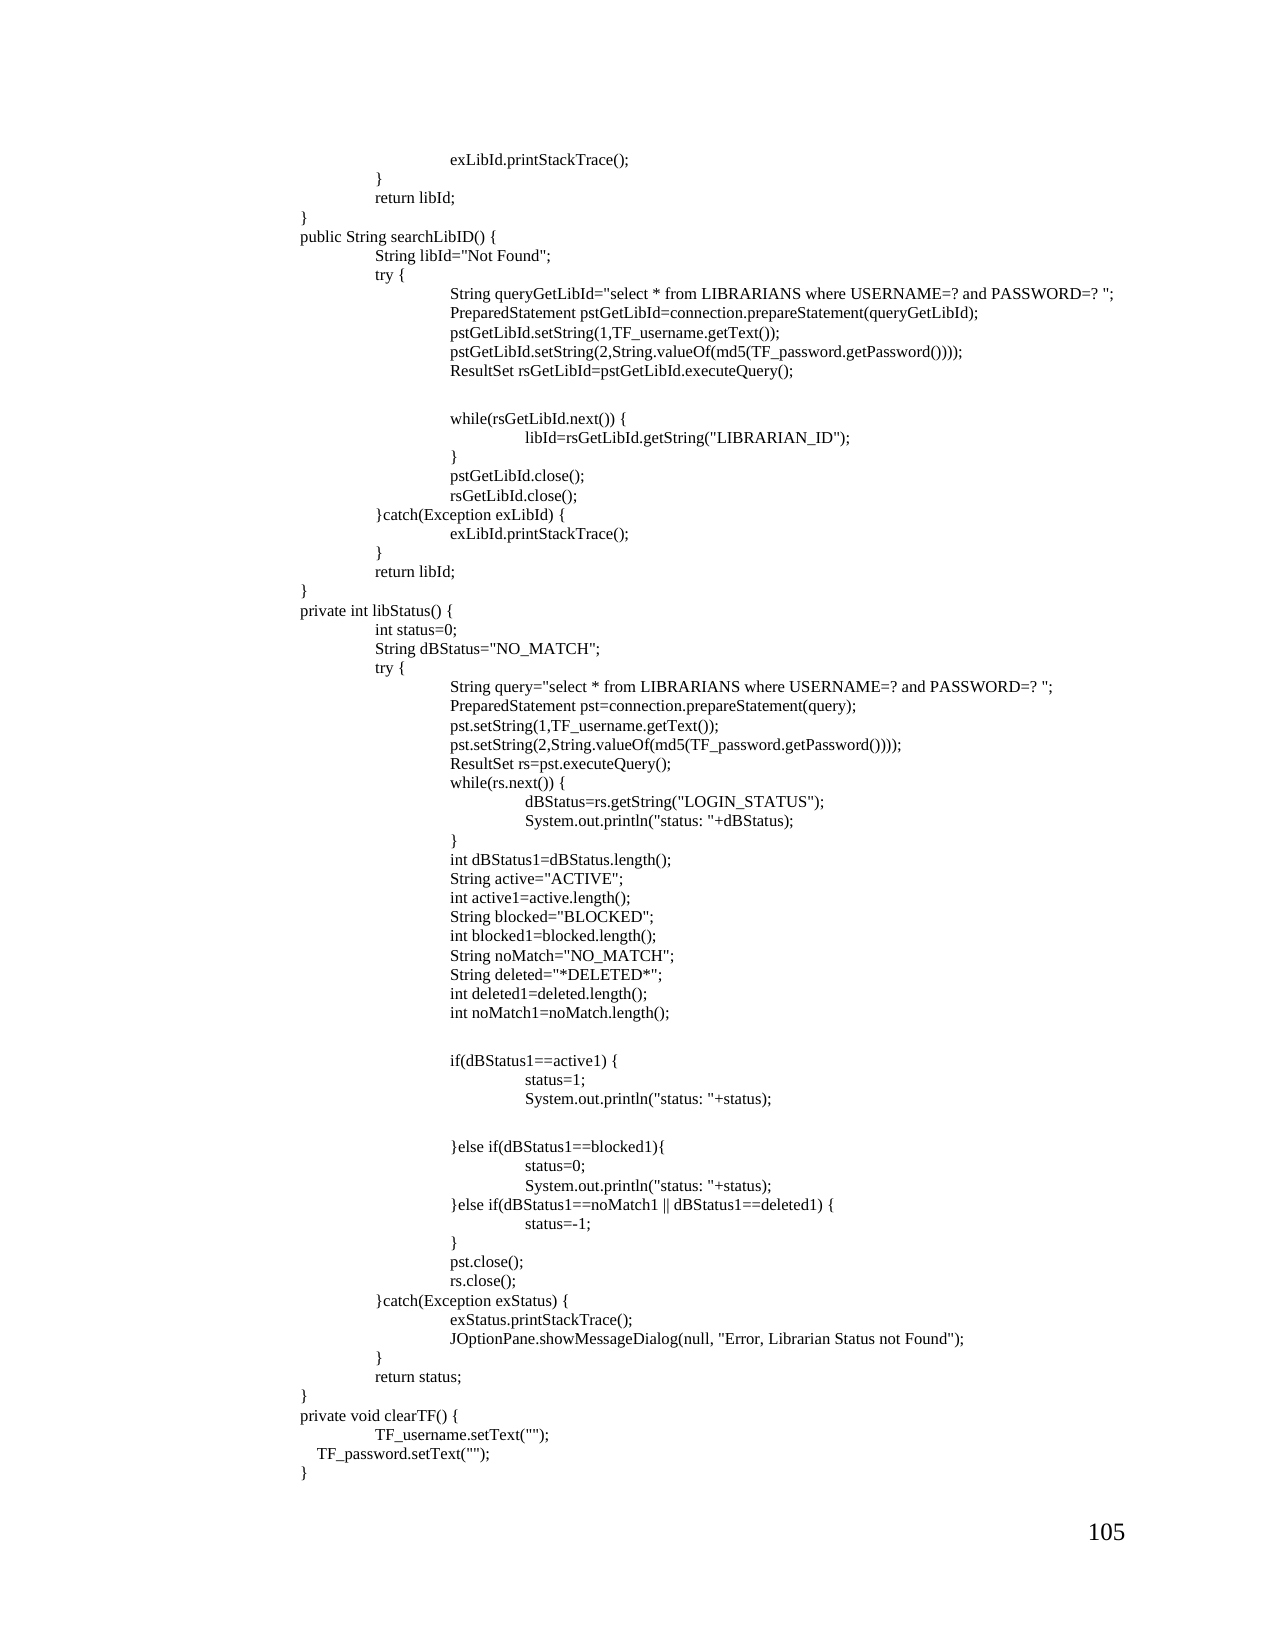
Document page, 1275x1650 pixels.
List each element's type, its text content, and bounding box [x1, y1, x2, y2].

text int noMatch1=noMatch.length(); [225, 1003, 1125, 1022]
text public String searchLibID() { [225, 227, 1125, 246]
text int blocked1=blocked.length(); [225, 926, 1125, 945]
text rsGetLibId.close(); [225, 485, 1125, 504]
text }else if(dBStatus1==blocked1){ [225, 1137, 1125, 1156]
text libId=rsGetLibId.getString("LIBRARIAN_ID"); [225, 428, 1125, 447]
text }else if(dBStatus1==noMatch1 || dBStatus1==deleted1) { [225, 1194, 1125, 1214]
text private void clearTF() { [225, 1405, 1125, 1424]
text String deleted="*DELETED*"; [225, 964, 1125, 984]
text int status=0; [225, 619, 1125, 639]
text pstGetLibId.setString(1,TF_username.getText()); [225, 322, 1125, 342]
text int dBStatus1=dBStatus.length(); [225, 849, 1125, 869]
text String noMatch="NO_MATCH"; [225, 945, 1125, 964]
text exLibId.printStackTrace(); [225, 150, 1125, 169]
text pstGetLibId.close(); [225, 466, 1125, 485]
text exLibId.printStackTrace(); [225, 524, 1125, 543]
text } [225, 169, 1125, 188]
text int active1=active.length(); [225, 888, 1125, 907]
text String libId="Not Found"; [225, 246, 1125, 265]
text status=1; [225, 1070, 1125, 1089]
text while(rs.next()) { [225, 773, 1125, 792]
text return libId; [225, 188, 1125, 207]
text System.out.println("status: "+dBStatus); [225, 811, 1125, 830]
text } [225, 1463, 1125, 1482]
text PreparedStatement pstGetLibId=connection.prepareStatement(queryGetLibId); [225, 303, 1125, 322]
text String active="ACTIVE"; [225, 869, 1125, 888]
text } [225, 1386, 1125, 1405]
text rs.close(); [225, 1271, 1125, 1290]
text status=-1; [225, 1214, 1125, 1233]
text if(dBStatus1==active1) { [225, 1051, 1125, 1070]
text } [225, 1348, 1125, 1367]
text ResultSet rsGetLibId=pstGetLibId.executeQuery(); [225, 361, 1125, 380]
text } [225, 207, 1125, 227]
text PreparedStatement pst=connection.prepareStatement(query); [225, 696, 1125, 715]
text return status; [225, 1367, 1125, 1386]
text status=0; [225, 1156, 1125, 1175]
text } [225, 543, 1125, 562]
text pst.close(); [225, 1252, 1125, 1271]
text TF_username.setText(""); [225, 1424, 1125, 1444]
text String blocked="BLOCKED"; [225, 907, 1125, 926]
text String queryGetLibId="select * from LIBRARIANS where USERNAME=? and PASSWORD=? "; [225, 284, 1125, 303]
text } [225, 1233, 1125, 1252]
text System.out.println("status: "+status); [225, 1175, 1125, 1194]
text dBStatus=rs.getString("LOGIN_STATUS"); [225, 792, 1125, 811]
text } [225, 830, 1125, 849]
text } [225, 447, 1125, 466]
text try { [225, 265, 1125, 284]
text TF_password.setText(""); [225, 1444, 1125, 1463]
text JOptionPane.showMessageDialog(null, "Error, Librarian Status not Found"); [225, 1329, 1125, 1348]
text exStatus.printStackTrace(); [225, 1309, 1125, 1329]
text String dBStatus="NO_MATCH"; [225, 639, 1125, 658]
text while(rsGetLibId.next()) { [225, 409, 1125, 428]
text private int libStatus() { [225, 600, 1125, 619]
text } [225, 581, 1125, 600]
text int deleted1=deleted.length(); [225, 984, 1125, 1003]
text String query="select * from LIBRARIANS where USERNAME=? and PASSWORD=? "; [225, 677, 1125, 696]
text pst.setString(1,TF_username.getText()); [225, 715, 1125, 734]
text }catch(Exception exLibId) { [225, 504, 1125, 524]
text try { [225, 658, 1125, 677]
text ResultSet rs=pst.executeQuery(); [225, 754, 1125, 773]
text System.out.println("status: "+status); [225, 1089, 1125, 1108]
text }catch(Exception exStatus) { [225, 1290, 1125, 1309]
text pstGetLibId.setString(2,String.valueOf(md5(TF_password.getPassword()))); [225, 342, 1125, 361]
text pst.setString(2,String.valueOf(md5(TF_password.getPassword()))); [225, 734, 1125, 754]
text return libId; [225, 562, 1125, 581]
